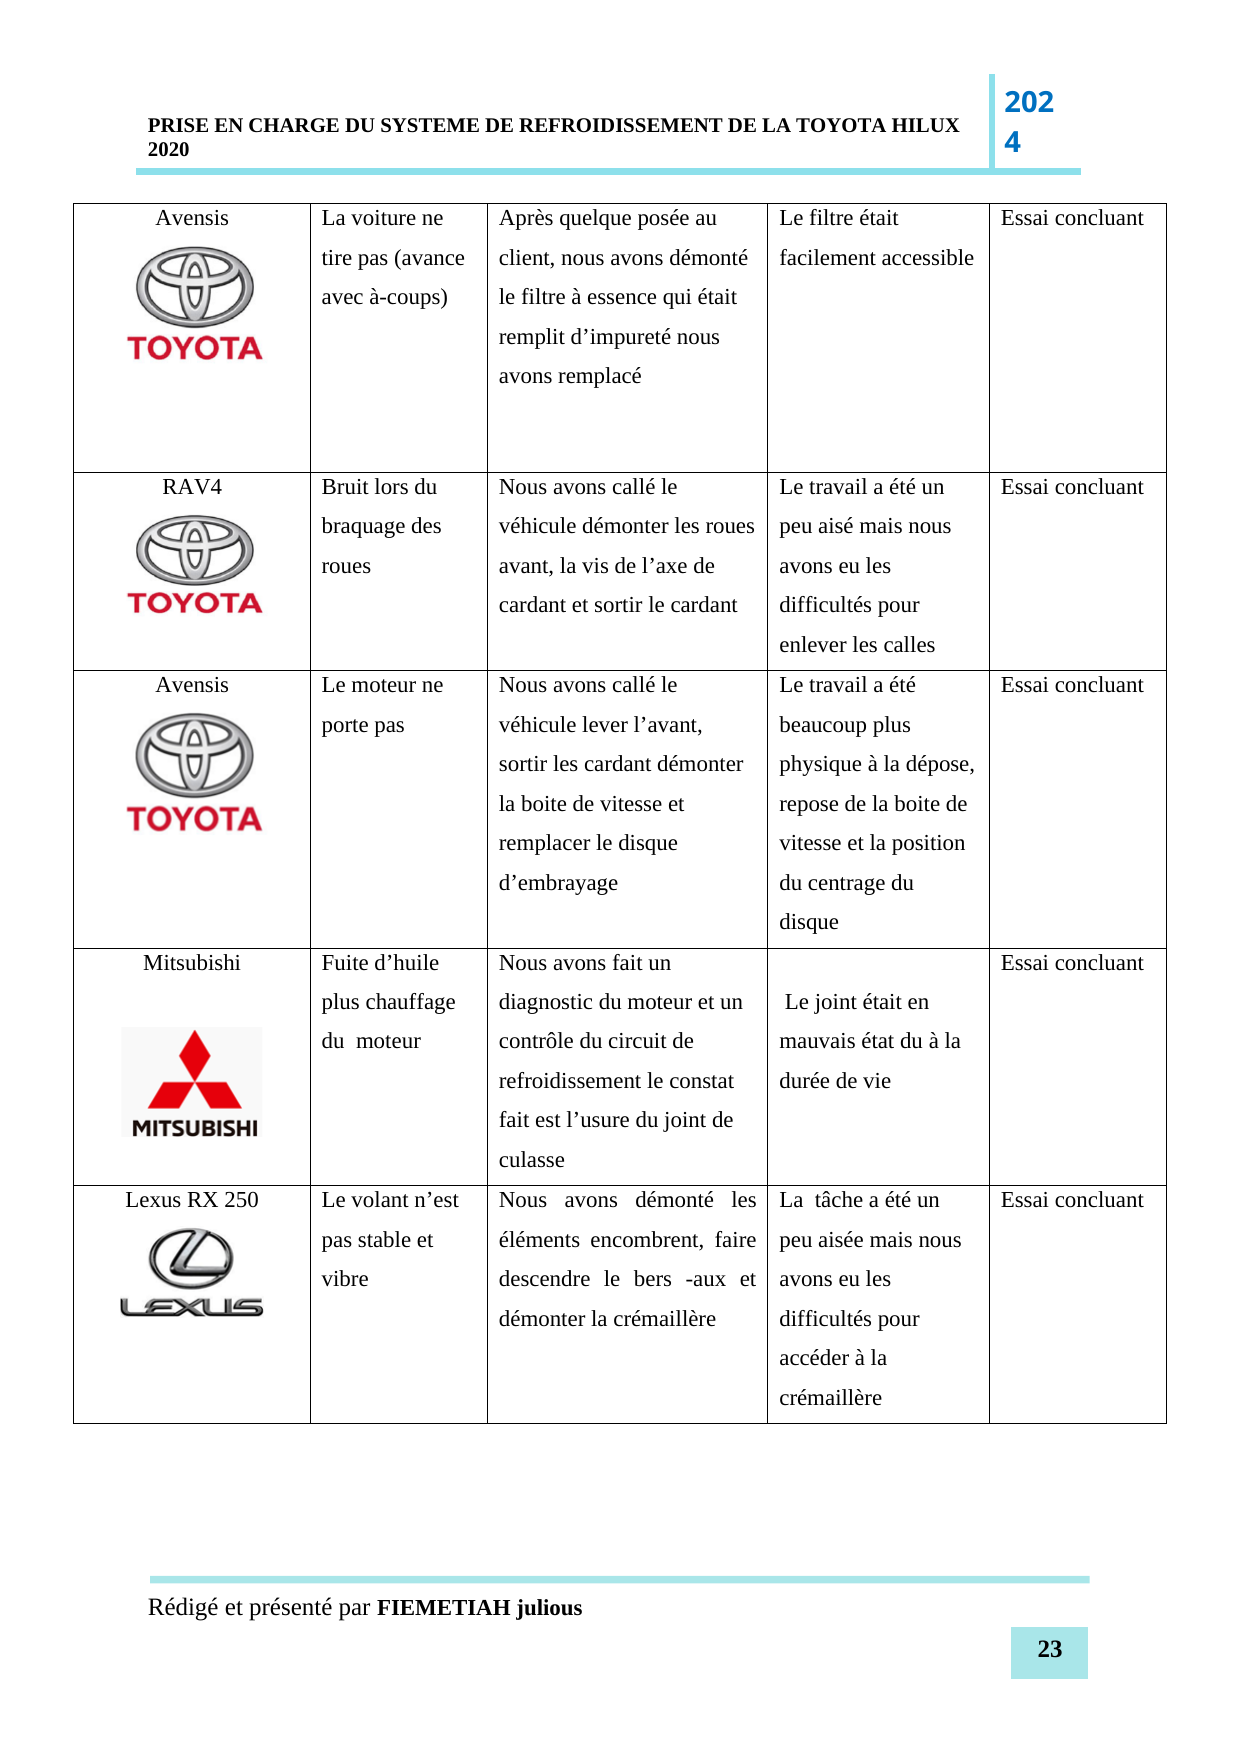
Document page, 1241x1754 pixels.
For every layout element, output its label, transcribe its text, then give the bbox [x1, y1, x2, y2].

table_cell Essai concluant [990, 671, 1166, 947]
picture [113, 512, 271, 617]
table_cell La tâche a été un peu aisée mais nous avons eu les difficultés pour accéder à la crémaillère [768, 1186, 989, 1423]
table_cell Mitsubishi [74, 949, 310, 1185]
table_cell Le volant n’est pas stable et vibre [311, 1186, 487, 1423]
picture [121, 1027, 263, 1137]
table_cell Nous avons callé le véhicule lever l’avant, sortir les cardant démonter la boite de vitesse et remplacer le disque d’embrayage [488, 671, 767, 947]
table_cell Bruit lors du braquage des roues [311, 473, 487, 670]
picture [113, 710, 271, 836]
table_cell RAV4 [74, 473, 310, 670]
table_header La voiture ne tire pas (avance avec à-coups) [311, 204, 487, 472]
table_cell Avensis [74, 671, 310, 947]
table_header Le filtre était facilement accessible [768, 204, 989, 472]
table_cell Le travail a été beaucoup plus physique à la dépose, repose de la boite de vitesse et la position du centrage du disque [768, 671, 989, 947]
table_cell Lexus RX 250 [74, 1186, 310, 1423]
table_header Après quelque posée au client, nous avons démonté le filtre à essence qui était remplit d’impureté nous avons remplacé [488, 204, 767, 472]
table_cell Le moteur ne porte pas [311, 671, 487, 947]
table_cell Le travail a été un peu aisé mais nous avons eu les difficultés pour enlever les calles [768, 473, 989, 670]
table_cell Le joint était en mauvais état du à la durée de vie [768, 949, 989, 1185]
picture [120, 1226, 264, 1318]
table_header Essai concluant [990, 204, 1166, 472]
table_cell Nous avons démonté les éléments encombrent, faire descendre le bers -aux et démonter la crémaillère [488, 1186, 767, 1423]
table_cell Nous avons callé le véhicule démonter les roues avant, la vis de l’axe de cardant et sortir le cardant [488, 473, 767, 670]
picture [113, 243, 271, 364]
table_header Avensis [74, 204, 310, 472]
table_cell Essai concluant [990, 1186, 1166, 1423]
table_cell Fuite d’huile plus chauffage du moteur [311, 949, 487, 1185]
table_cell Essai concluant [990, 473, 1166, 670]
table_cell Nous avons fait un diagnostic du moteur et un contrôle du circuit de refroidissement le constat fait est l’usure du joint de culasse [488, 949, 767, 1185]
table_cell Essai concluant [990, 949, 1166, 1185]
